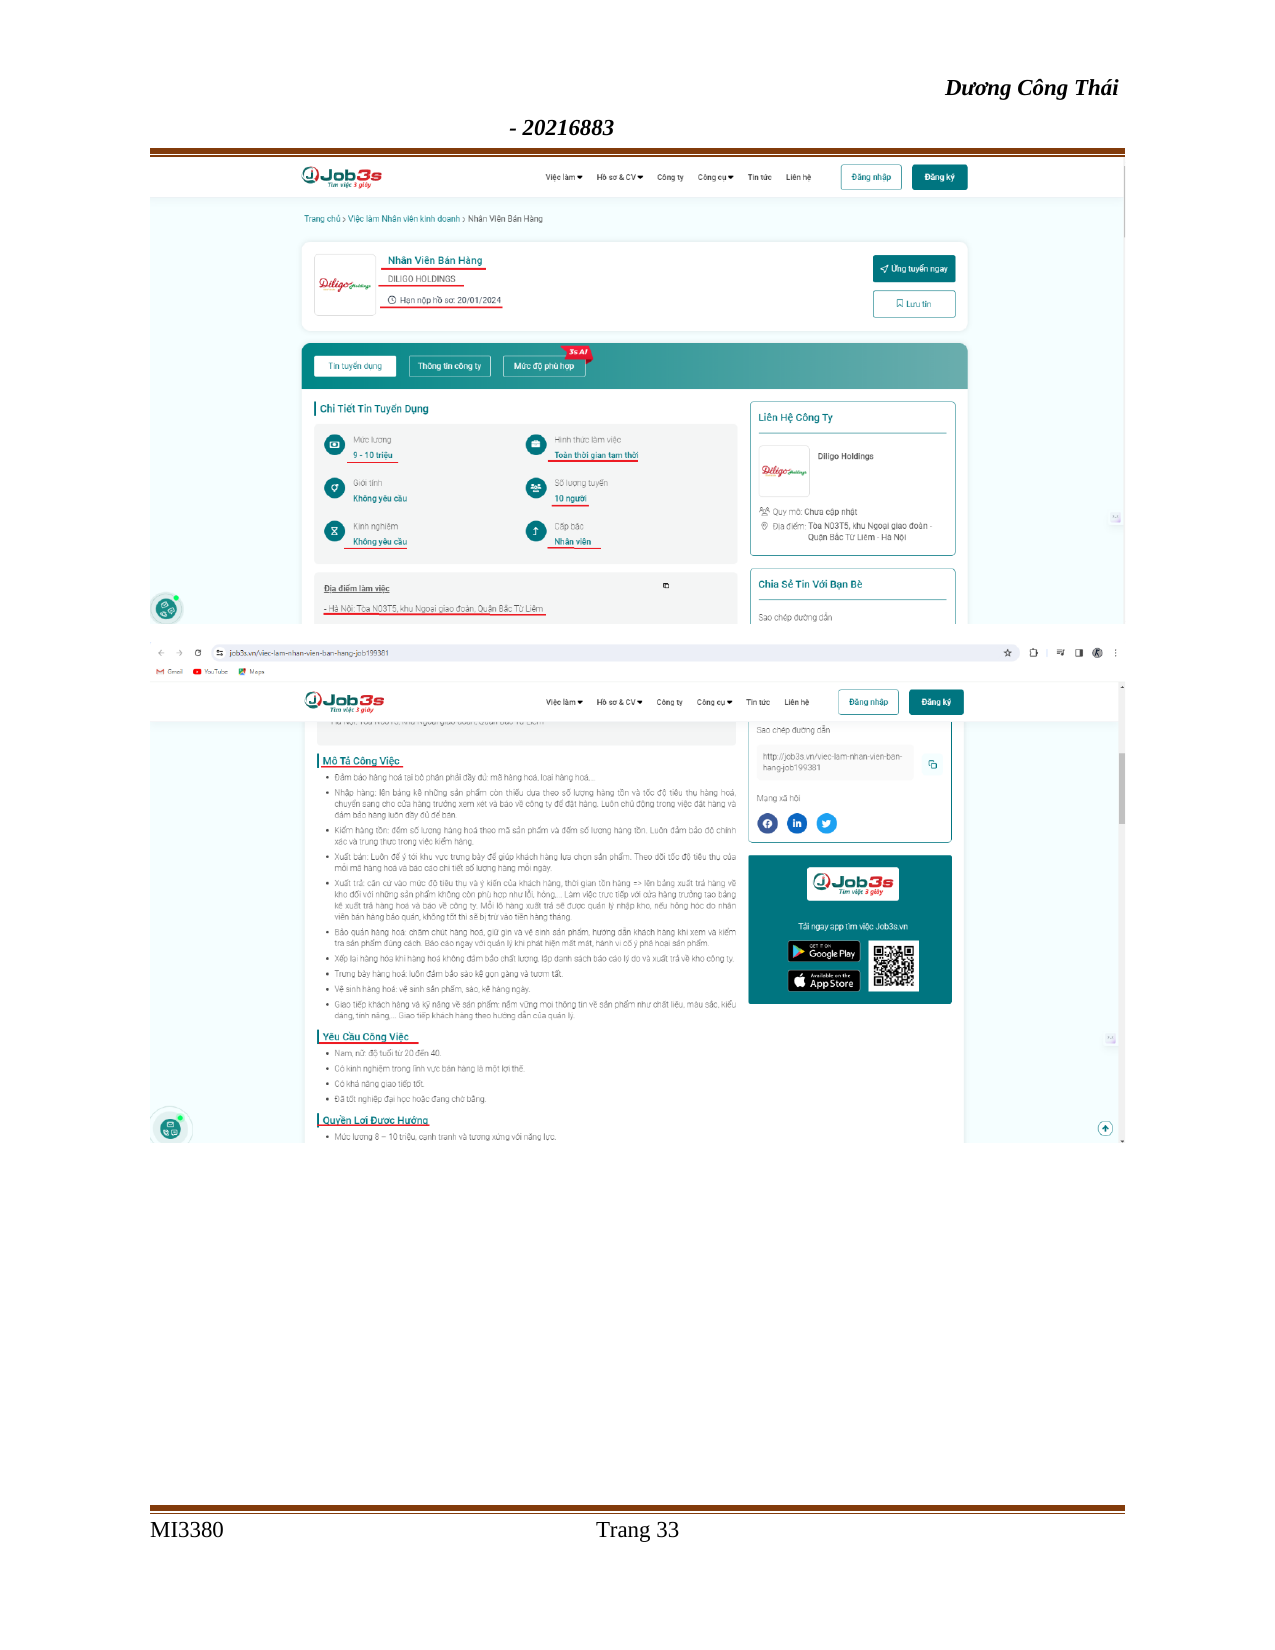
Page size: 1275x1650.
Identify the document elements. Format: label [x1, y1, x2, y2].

picture [150, 642, 1125, 1143]
picture [150, 157, 1125, 624]
